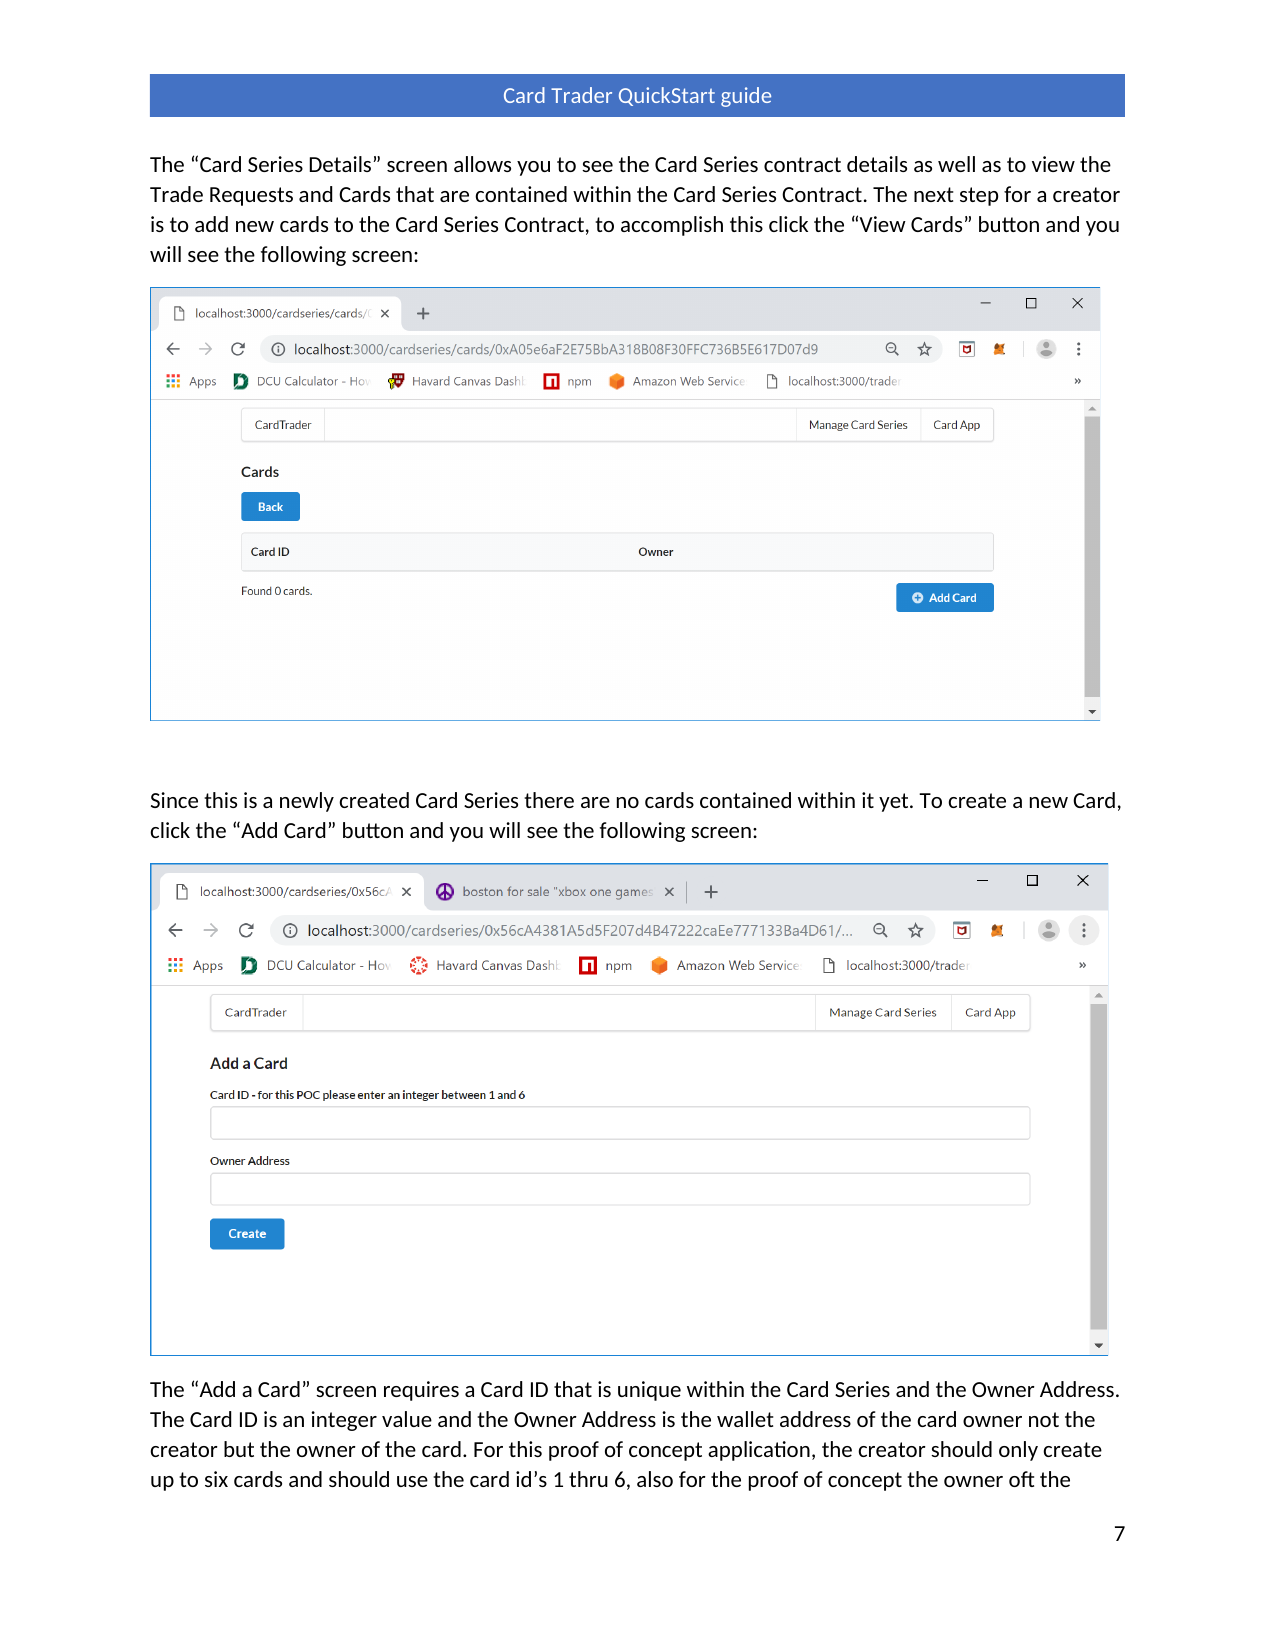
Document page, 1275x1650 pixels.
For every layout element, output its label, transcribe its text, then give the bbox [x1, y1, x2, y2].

text The “Card Series Details” screen allows you to see the Card Series contract details as well as to view the Trade Requests and Cards that are contained within the Card Series Contract. The next step for a creator is to add new cards to the Card Series Contract, to accomplish this click the “View Cards” button and you will see the following screen: [150, 150, 1125, 269]
text Since this is a newly created Card Series there are no cards contained within it yet. To create a new Card, click the “Add Card” button and you will see the following screen: [150, 786, 1125, 844]
picture [150, 863, 1109, 1356]
picture [150, 287, 1101, 721]
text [150, 1375, 1125, 1493]
